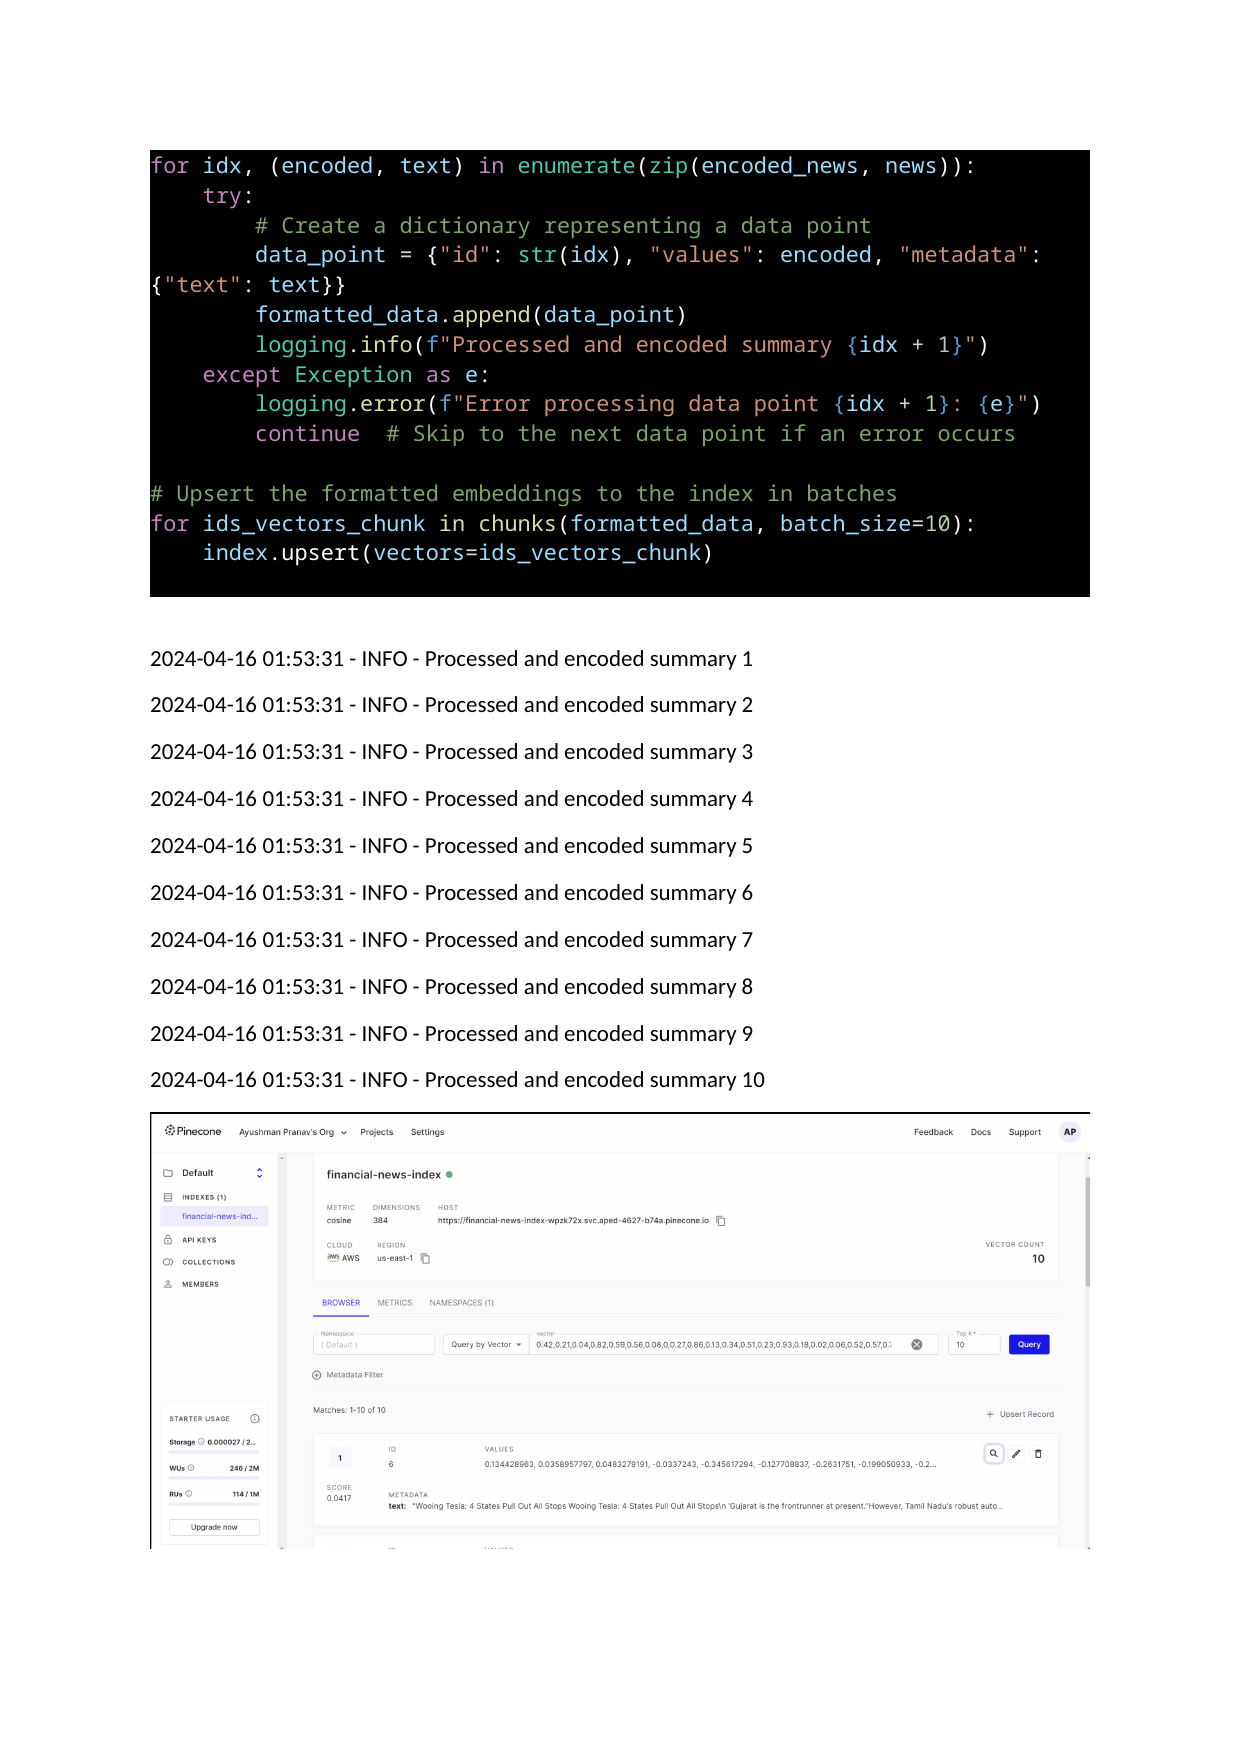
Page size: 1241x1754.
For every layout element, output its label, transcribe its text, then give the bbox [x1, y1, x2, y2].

text index.upsert(vectors=ids_vectors_chunk) [150, 537, 1090, 567]
text 2024-04-16 01:53:31 - INFO - Processed and encoded summary 3 [150, 737, 1090, 766]
text 2024-04-16 01:53:31 - INFO - Processed and encoded summary 2 [150, 691, 1090, 719]
text for ids_vectors_chunk in chunks(formatted_data, batch_size=10): [150, 507, 1090, 537]
text 2024-04-16 01:53:31 - INFO - Processed and encoded summary 1 [150, 644, 1090, 672]
text # Upsert the formatted embeddings to the index in batches [150, 478, 1090, 507]
text logging.info(f"Processed and encoded summary {idx + 1}") [150, 329, 1090, 358]
text 2024-04-16 01:53:31 - INFO - Processed and encoded summary 4 [150, 784, 1090, 812]
text continue # Skip to the next data point if an error occurs [150, 418, 1090, 448]
text 2024-04-16 01:53:31 - INFO - Processed and encoded summary 5 [150, 831, 1090, 859]
text # Create a dictionary representing a data point [150, 209, 1090, 239]
text for idx, (encoded, text) in enumerate(zip(encoded_news, news)): [150, 150, 1090, 180]
text except Exception as e: [150, 358, 1090, 388]
text 2024-04-16 01:53:31 - INFO - Processed and encoded summary 6 [150, 878, 1090, 906]
text 2024-04-16 01:53:31 - INFO - Processed and encoded summary 9 [150, 1019, 1090, 1047]
text try: [150, 180, 1090, 209]
text 2024-04-16 01:53:31 - INFO - Processed and encoded summary 8 [150, 972, 1090, 1000]
text logging.error(f"Error processing data point {idx + 1}: {e}") [150, 388, 1090, 418]
text formatted_data.append(data_point) [150, 299, 1090, 329]
picture [150, 1112, 1091, 1549]
text data_point = {"id": str(idx), "values": encoded, "metadata": {"text": text}} [150, 239, 1090, 299]
text 2024-04-16 01:53:31 - INFO - Processed and encoded summary 10 [150, 1066, 1090, 1094]
text 2024-04-16 01:53:31 - INFO - Processed and encoded summary 7 [150, 925, 1090, 953]
